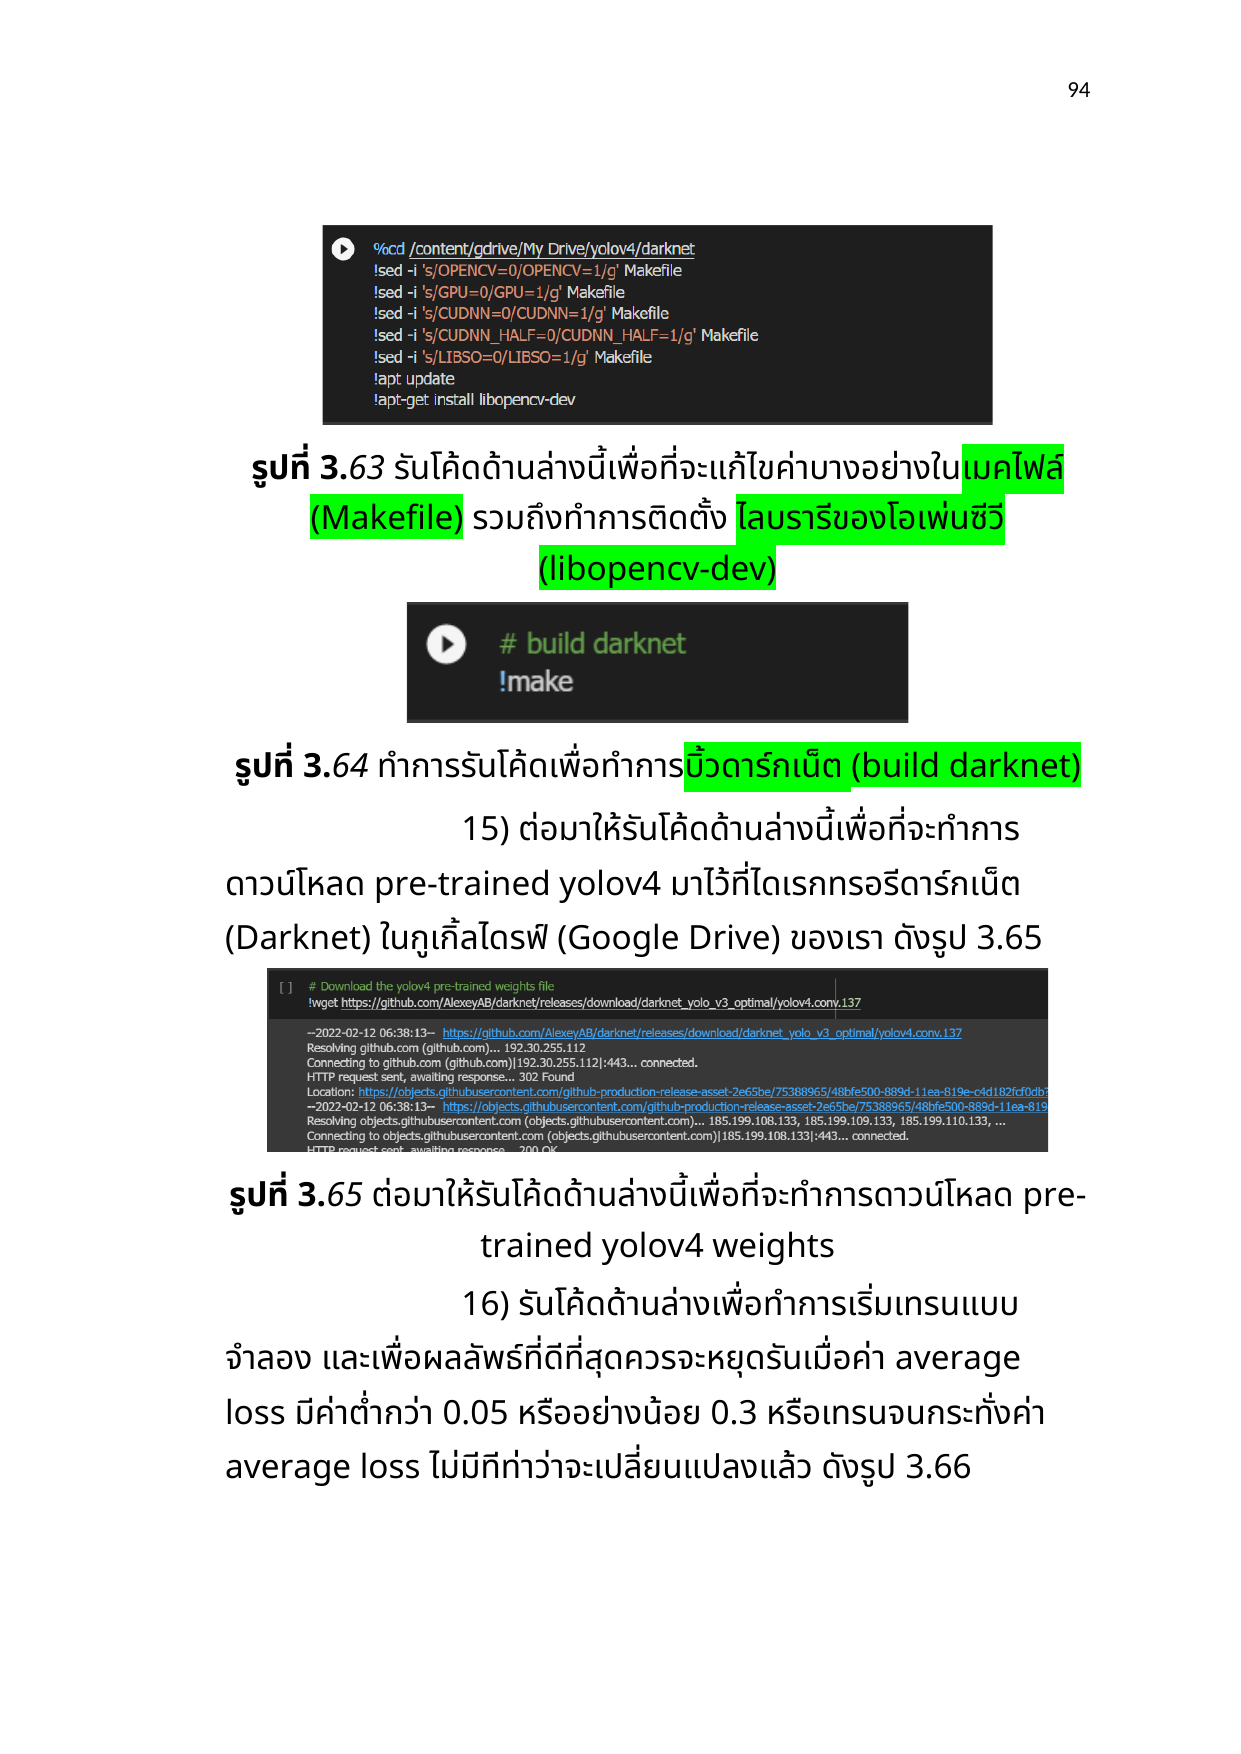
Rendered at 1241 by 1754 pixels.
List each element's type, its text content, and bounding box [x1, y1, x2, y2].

text รูปที่ 3.65 ต่อมาให้รันโค้ดด้านล่างนี้เพื่อที่จะทำการดาวน์โหลด pre-trained yolov4 weights [225, 1171, 1090, 1267]
text รูปที่ 3.64 ทำการรันโค้ดเพื่อทำการบิ้วดาร์กเน็ต (build darknet) [851, 742, 1090, 792]
text 15) ต่อมาให้รันโค้ดด้านล่างนี้เพื่อที่จะทำการดาวน์โหลด pre-trained yolov4 มาไว้ที่ไดเรกทรอรีดาร์กเน็ต (Darknet) ในกูเกิ้ลไดรฟ์ (Google Drive) ของเรา ดังรูป 3.65 [225, 805, 1090, 965]
picture [322, 225, 993, 425]
text รูปที่ 3.64 ทำการรันโค้ดเพื่อทำการบิ้วดาร์กเน็ต (build darknet) [225, 742, 684, 792]
picture [267, 968, 1049, 1152]
text รูปที่ 3.63 รันโค้ดด้านล่างนี้เพื่อที่จะแก้ไขค่าบางอย่างในเมคไฟล์ (Makefile) รวมถึงทำการติดตั้ง ไลบรารีของโอเพ่นซีวี (libopencv-dev) [225, 443, 1090, 590]
text 16) รันโค้ดด้านล่างเพื่อทำการเริ่มเทรนแบบจำลอง และเพื่อผลลัพธ์ที่ดีที่สุดควรจะหยุดรันเมื่อค่า average loss มีค่าต่ำกว่า 0.05 หรืออย่างน้อย 0.3 หรือเทรนจนกระทั่งค่า average loss ไม่มีทีท่าว่าจะเปลี่ยนแปลงแล้ว ดังรูป 3.66 [225, 1279, 1090, 1494]
picture [406, 602, 909, 723]
